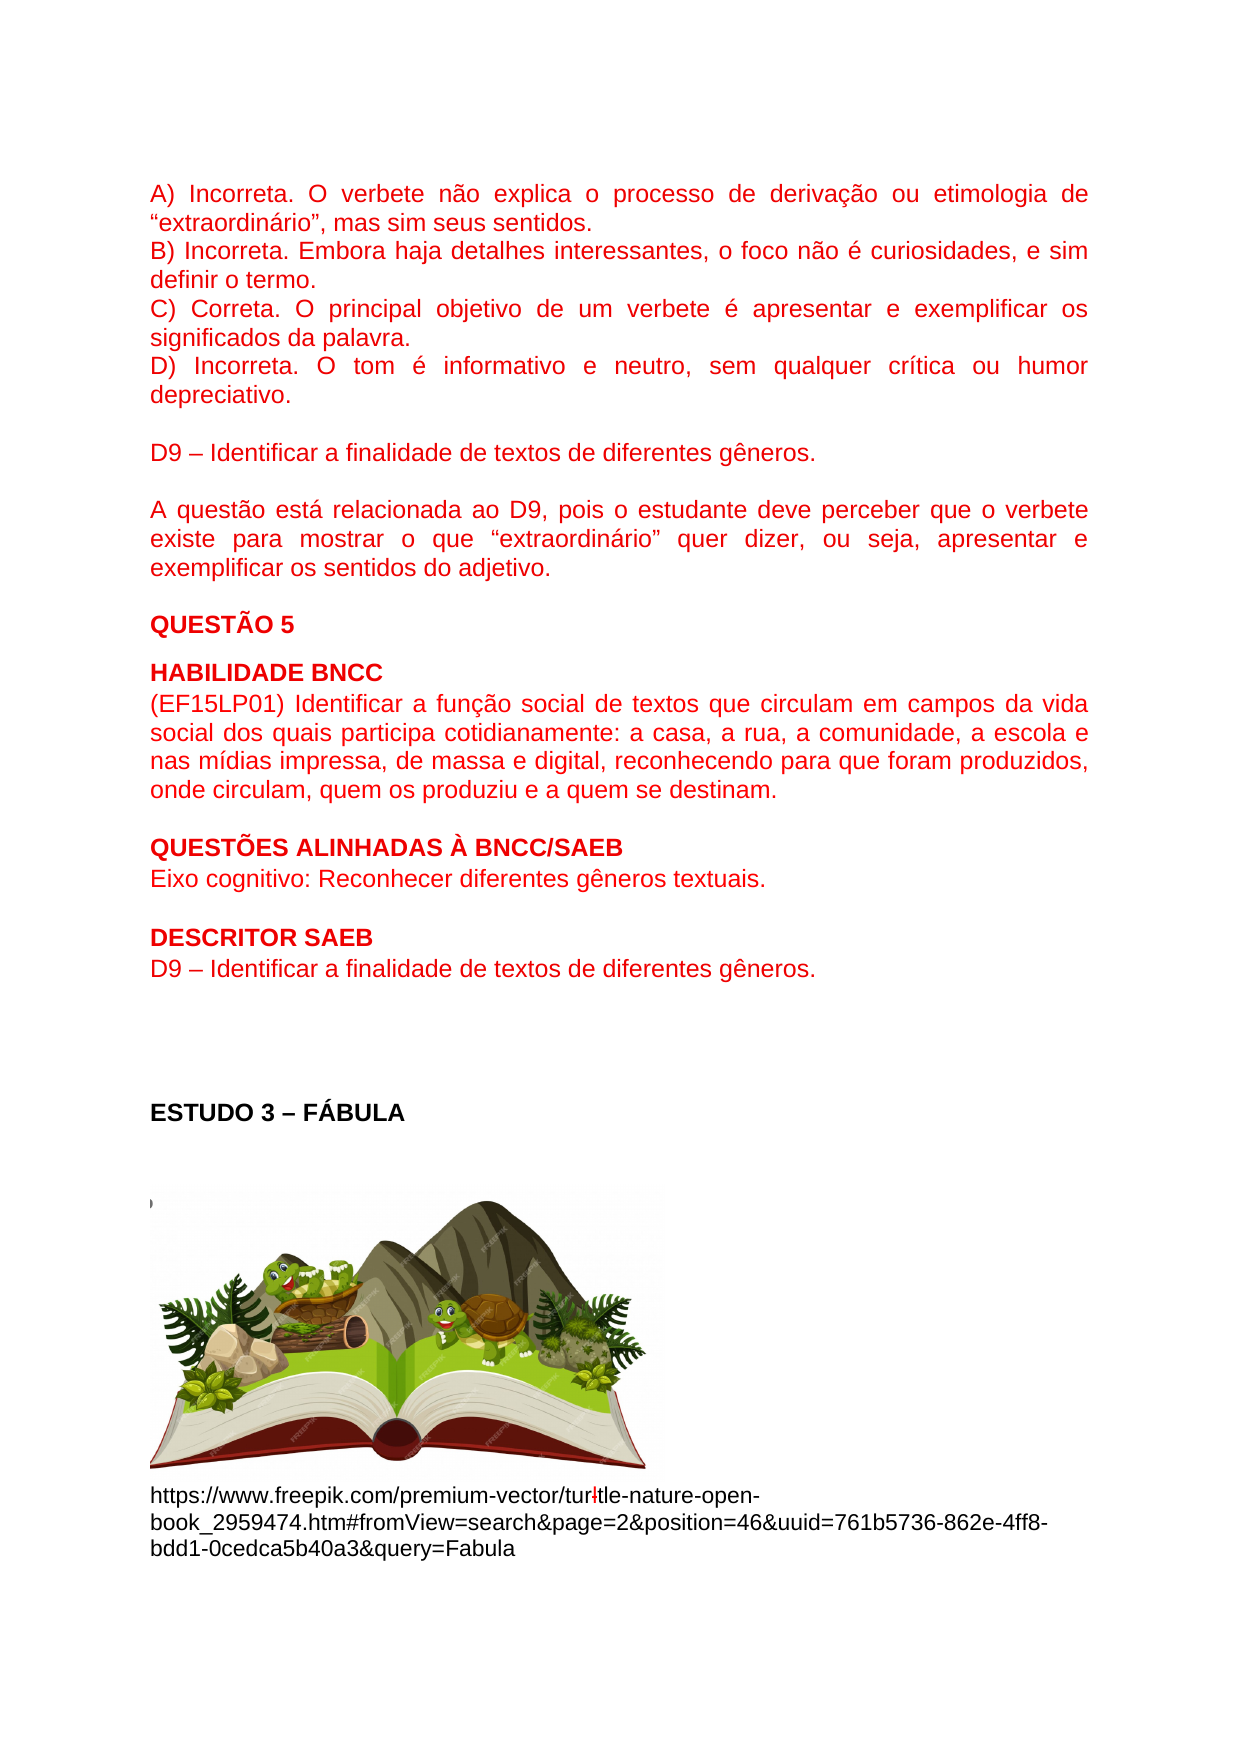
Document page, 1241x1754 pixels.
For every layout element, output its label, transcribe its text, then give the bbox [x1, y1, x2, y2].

text HABILIDADE BNCC [150, 658, 1090, 686]
text Eixo cognitivo: Reconhecer diferentes gêneros textuais. [150, 863, 1090, 892]
text QUESTÕES ALINHADAS À BNCC/SAEB [150, 832, 1090, 861]
text https://www.freepik.com/premium-vector/turltle-nature-open-book_2959474.htm#fromView=search&page=2&position=46&uuid=761b5736-862e-4ff8-bdd1-0cedca5b40a3&query=Fabula [150, 1482, 1090, 1561]
text B) Incorreta. Embora haja detalhes interessantes, o foco não é curiosidades, e sim definir o termo. [150, 236, 1090, 294]
text C) Correta. O principal objetivo de um verbete é apresentar e exemplificar os significados da palavra. [150, 294, 1090, 351]
text D9 – Identificar a finalidade de textos de diferentes gêneros. [150, 437, 1090, 466]
text DESCRITOR SAEB [150, 923, 1090, 952]
text (EF15LP01) Identificar a função social de textos que circulam em campos da vida social dos quais participa cotidianamente: a casa, a rua, a comunidade, a escola e nas mídias impressa, de massa e digital, reconhecendo para que foram produzidos, onde circulam, quem os produziu e a quem se destinam. [150, 689, 1090, 804]
text D) Incorreta. O tom é informativo e neutro, sem qualquer crítica ou humor depreciativo. [150, 351, 1090, 409]
text A) Incorreta. O verbete não explica o processo de derivação ou etimologia de “extraordinário”, mas sim seus sentidos. [150, 179, 1090, 236]
picture [150, 1184, 665, 1482]
text A questão está relacionada ao D9, pois o estudante deve perceber que o verbete existe para mostrar o que “extraordinário” quer dizer, ou seja, apresentar e exemplificar os sentidos do adjetivo. [150, 495, 1090, 581]
text QUESTÃO 5 [150, 610, 1090, 639]
text D9 – Identificar a finalidade de textos de diferentes gêneros. [150, 954, 1090, 983]
title ESTUDO 3 – FÁBULA [150, 1098, 1090, 1127]
